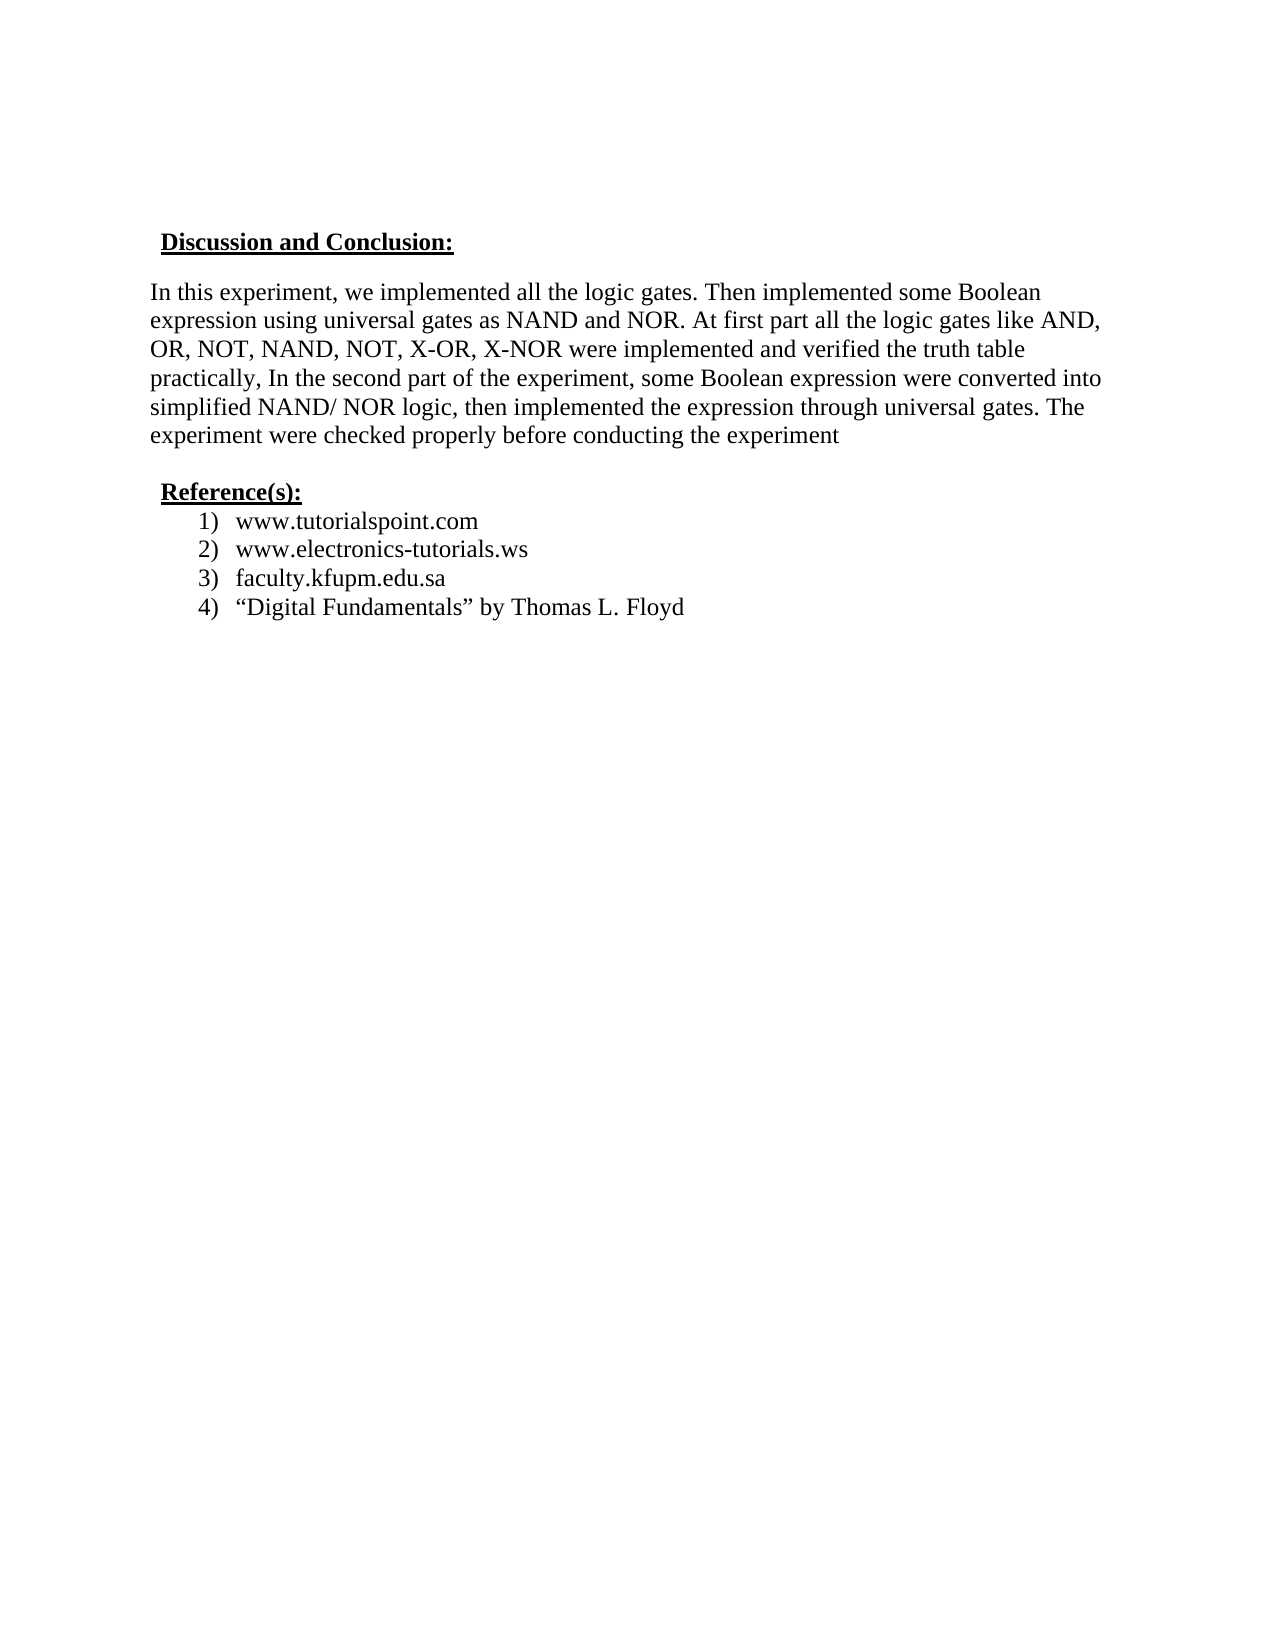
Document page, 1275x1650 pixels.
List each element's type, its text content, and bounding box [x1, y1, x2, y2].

subtitle Reference(s): [160, 478, 1125, 506]
list www.electronics-tutorials.ws [198, 535, 1125, 563]
list www.tutorialspoint.com [198, 506, 1125, 535]
subtitle Discussion and Conclusion: [160, 227, 1125, 256]
list “Digital Fundamentals” by Thomas L. Floyd [198, 592, 1125, 621]
text In this experiment, we implemented all the logic gates. Then implemented some Boolean expression using universal gates as NAND and NOR. At first part all the logic gates like AND, OR, NOT, NAND, NOT, X-OR, X-NOR were implemented and verified the truth table practically, In the second part of the experiment, some Boolean expression were converted into simplified NAND/ NOR logic, then implemented the expression through universal gates. The experiment were checked properly before conducting the experiment [150, 277, 1125, 449]
list faculty.kfupm.edu.sa [198, 563, 1125, 592]
